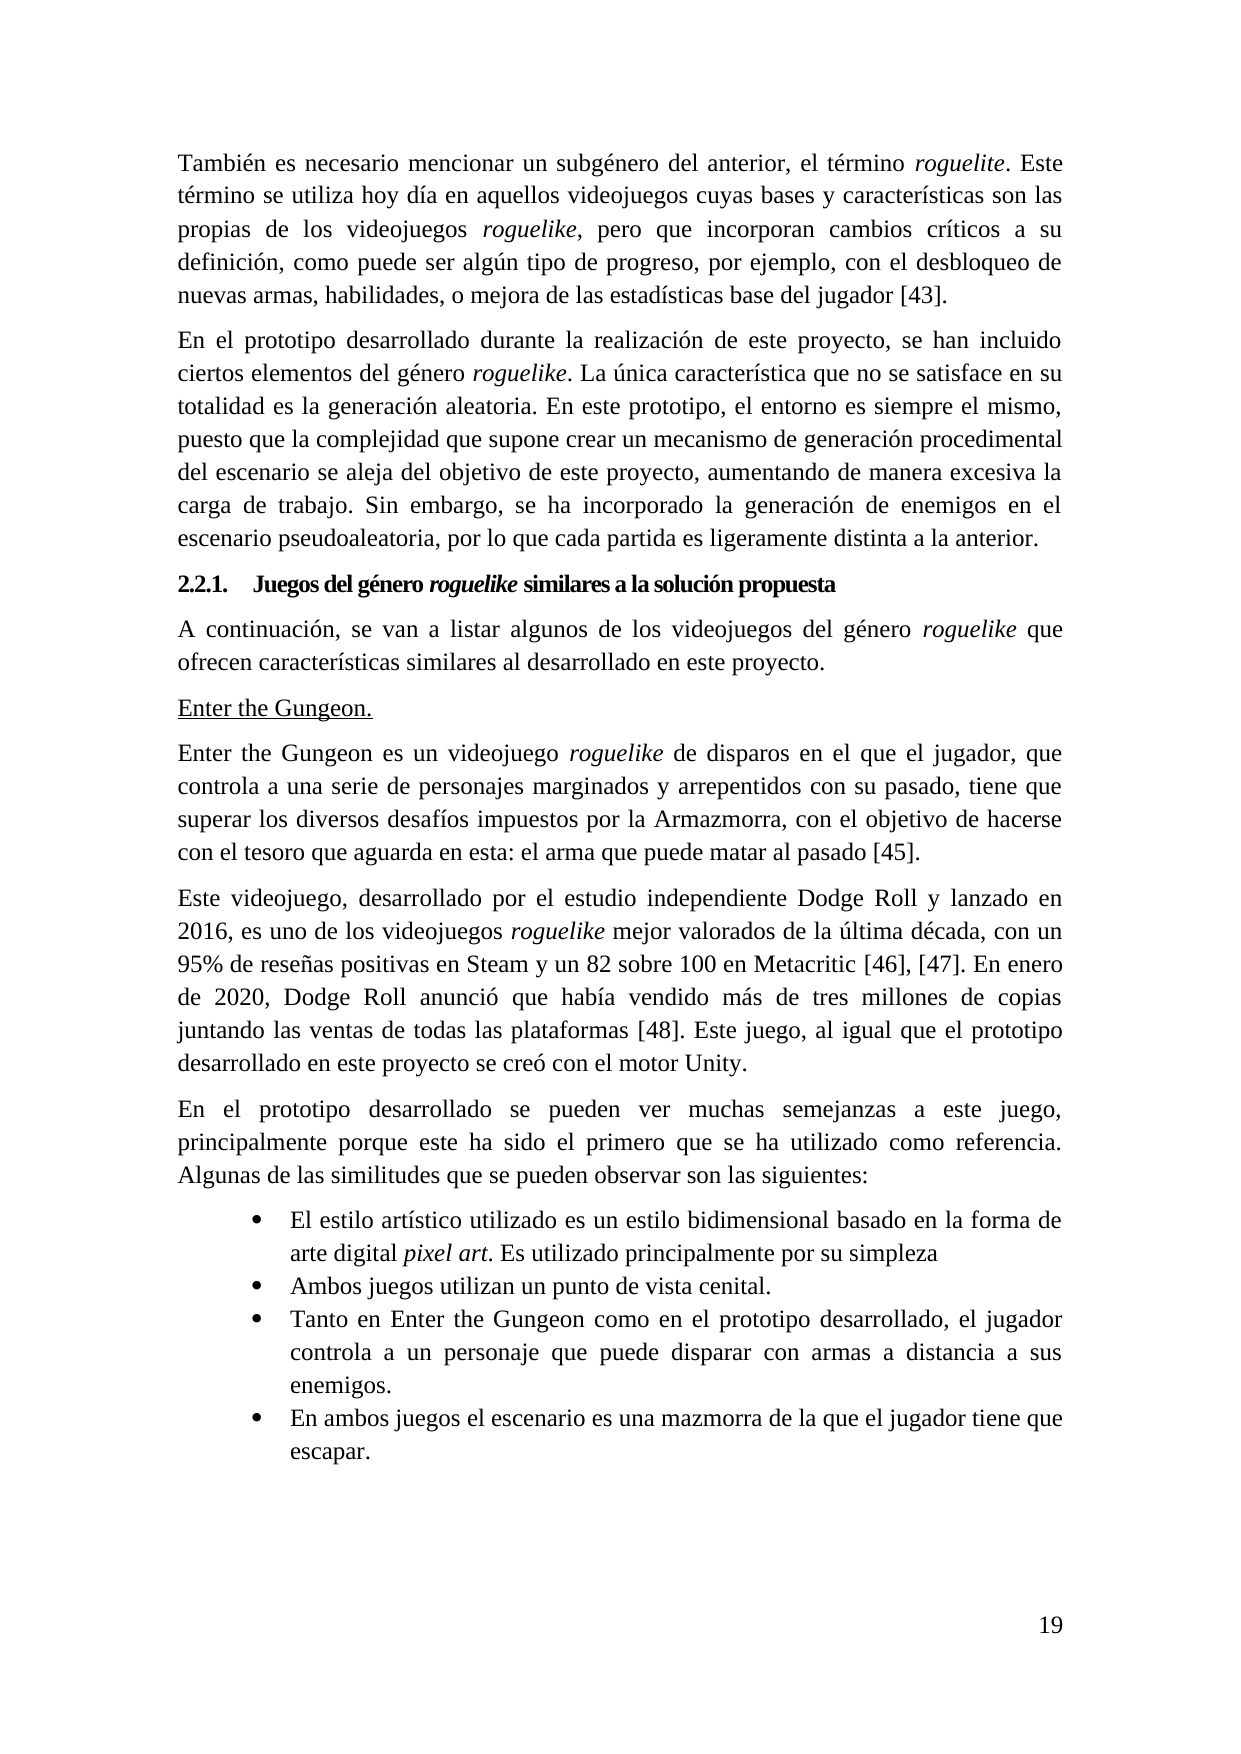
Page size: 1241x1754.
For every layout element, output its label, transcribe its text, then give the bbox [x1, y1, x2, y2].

text En el prototipo desarrollado se pueden ver muchas semejanzas a este juego, principalmente porque este ha sido el primero que se ha utilizado como referencia. Algunas de las similitudes que se pueden observar son las siguientes: [177, 1094, 1063, 1188]
text A continuación, se van a listar algunos de los videojuegos del género roguelike que ofrecen características similares al desarrollado en este proyecto. [177, 614, 1063, 676]
list En ambos juegos el escenario es una mazmorra de la que el jugador tiene que escapar. [252, 1403, 1063, 1465]
text Este videojuego, desarrollado por el estudio independiente Dodge Roll y lanzado en 2016, es uno de los videojuegos roguelike mejor valorados de la última década, con un 95% de reseñas positivas en Steam y un 82 sobre 100 en Metacritic [46], [47]. En enero de 2020, Dodge Roll anunció que había vendido más de tres millones de copias juntando las ventas de todas las plataformas [48]. Este juego, al igual que el prototipo desarrollado en este proyecto se creó con el motor Unity. [177, 883, 1063, 1077]
text También es necesario mencionar un subgénero del anterior, el término roguelite. Este término se utiliza hoy día en aquellos videojuegos cuyas bases y características son las propias de los videojuegos roguelike, pero que incorporan cambios críticos a su definición, como puede ser algún tipo de progreso, por ejemplo, con el desbloqueo de nuevas armas, habilidades, o mejora de las estadísticas base del jugador [43]. [177, 148, 1063, 308]
list Ambos juegos utilizan un punto de vista cenital. [252, 1271, 1063, 1300]
text Enter the Gungeon. [177, 693, 1063, 722]
list El estilo artístico utilizado es un estilo bidimensional basado en la forma de arte digital pixel art. Es utilizado principalmente por su simpleza [252, 1205, 1063, 1267]
text Enter the Gungeon es un videojuego roguelike de disparos en el que el jugador, que controla a una serie de personajes marginados y arrepentidos con su pasado, tiene que superar los diversos desafíos impuestos por la Armazmorra, con el objetivo de hacerse con el tesoro que aguarda en esta: el arma que puede matar al pasado [45]. [177, 738, 1063, 866]
list Tanto en Enter the Gungeon como en el prototipo desarrollado, el jugador controla a un personaje que puede disparar con armas a distancia a sus enemigos. [252, 1304, 1063, 1399]
list Juegos del género roguelike similares a la solución propuesta [177, 569, 1063, 598]
text En el prototipo desarrollado durante la realización de este proyecto, se han incluido ciertos elementos del género roguelike. La única característica que no se satisface en su totalidad es la generación aleatoria. En este prototipo, el entorno es siempre el mismo, puesto que la complejidad que supone crear un mecanismo de generación procedimental del escenario se aleja del objetivo de este proyecto, aumentando de manera excesiva la carga de trabajo. Sin embargo, se ha incorporado la generación de enemigos en el escenario pseudoaleatoria, por lo que cada partida es ligeramente distinta a la anterior. [177, 325, 1063, 552]
